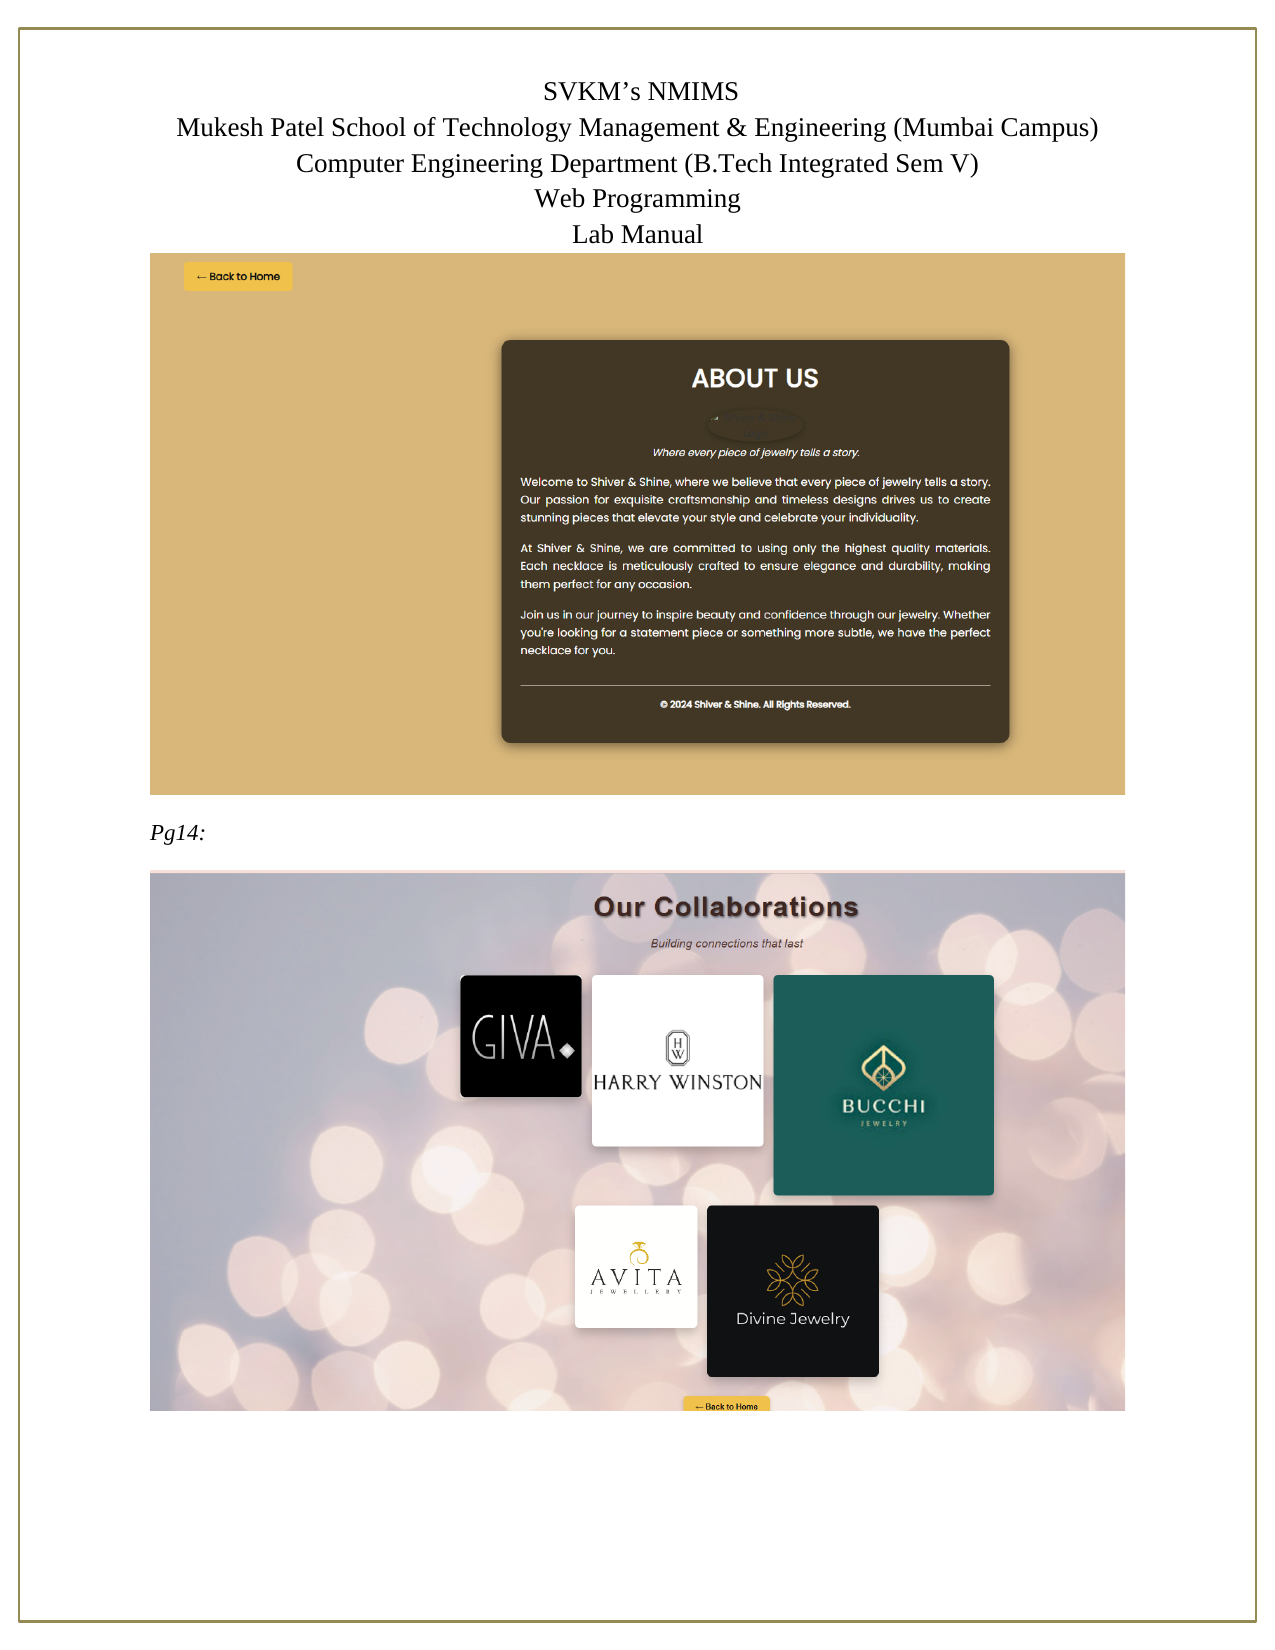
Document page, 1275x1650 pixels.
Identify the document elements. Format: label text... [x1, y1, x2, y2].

picture [150, 870, 1125, 1411]
picture [150, 253, 1125, 795]
text Pg14: [150, 819, 1125, 846]
